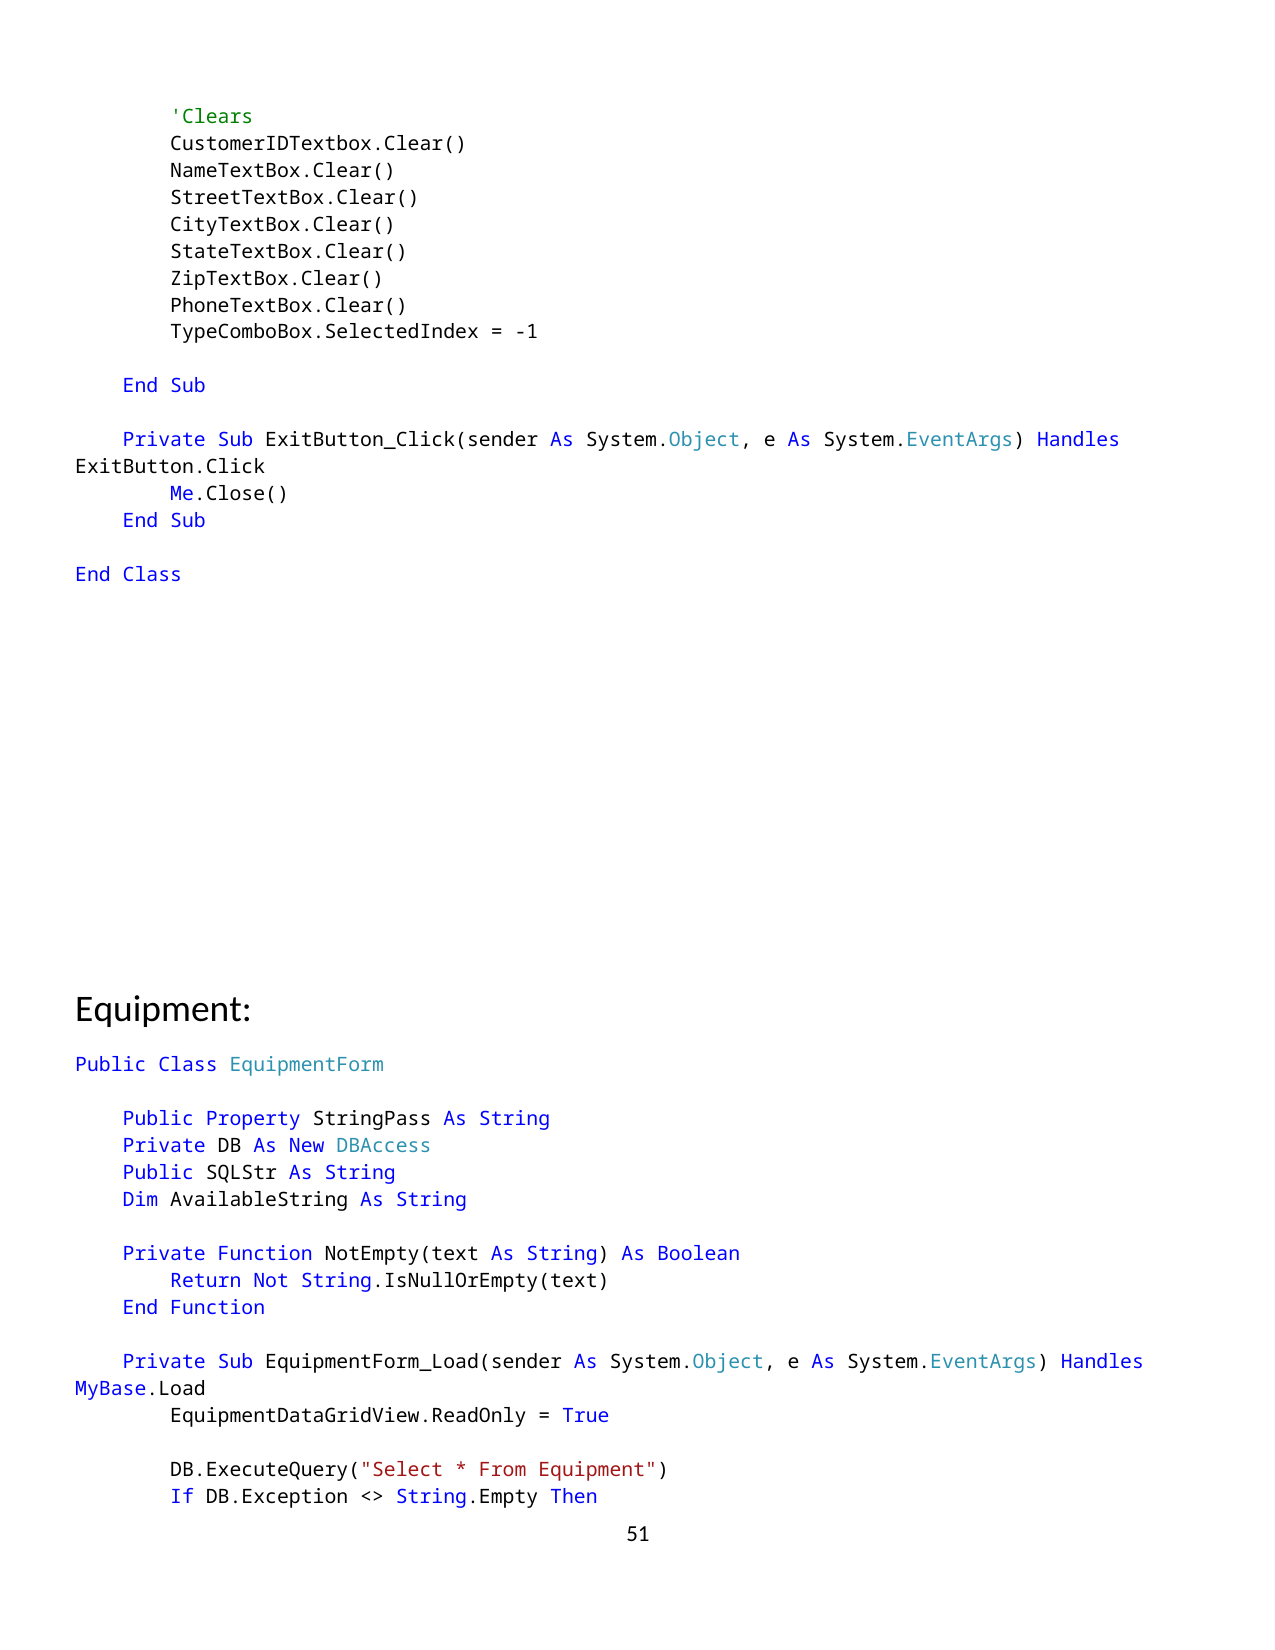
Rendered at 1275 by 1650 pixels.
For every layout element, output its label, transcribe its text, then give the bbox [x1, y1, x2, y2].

text Public SQLStr As String [75, 1158, 1200, 1186]
text CustomerIDTextbox.Clear() [75, 129, 1200, 156]
text End Sub [75, 507, 1200, 534]
text Private Function NotEmpty(text As String) As Boolean [75, 1239, 1200, 1266]
text End Function [75, 1293, 1200, 1320]
text StateTextBox.Clear() [75, 237, 1200, 264]
text CityTextBox.Clear() [75, 210, 1200, 237]
text PhoneTextBox.Clear() [75, 291, 1200, 318]
text Private DB As New DBAccess [75, 1132, 1200, 1158]
text End Sub [75, 372, 1200, 399]
text End Class [75, 561, 1200, 588]
text Private Sub ExitButton_Click(sender As System.Object, e As System.EventArgs) Handles ExitButton.Click [75, 426, 1200, 480]
text Me.Close() [75, 480, 1200, 507]
text Public Property StringPass As String [75, 1104, 1200, 1132]
text 'Clears [75, 102, 1200, 129]
text Private Sub EquipmentForm_Load(sender As System.Object, e As System.EventArgs) Handles MyBase.Load [75, 1347, 1200, 1401]
text Return Not String.IsNullOrEmpty(text) [75, 1266, 1200, 1293]
text StreetTextBox.Clear() [75, 183, 1200, 210]
text Dim AvailableString As String [75, 1186, 1200, 1212]
text Public Class EquipmentForm [75, 1051, 1200, 1078]
text Equipment: [75, 984, 1200, 1030]
text TypeComboBox.SelectedIndex = -1 [75, 318, 1200, 345]
text NameTextBox.Clear() [75, 156, 1200, 183]
text DB.ExecuteQuery("Select * From Equipment") [75, 1455, 1200, 1482]
text EquipmentDataGridView.ReadOnly = True [75, 1401, 1200, 1428]
text ZipTextBox.Clear() [75, 264, 1200, 291]
text If DB.Exception <> String.Empty Then [75, 1482, 1200, 1509]
